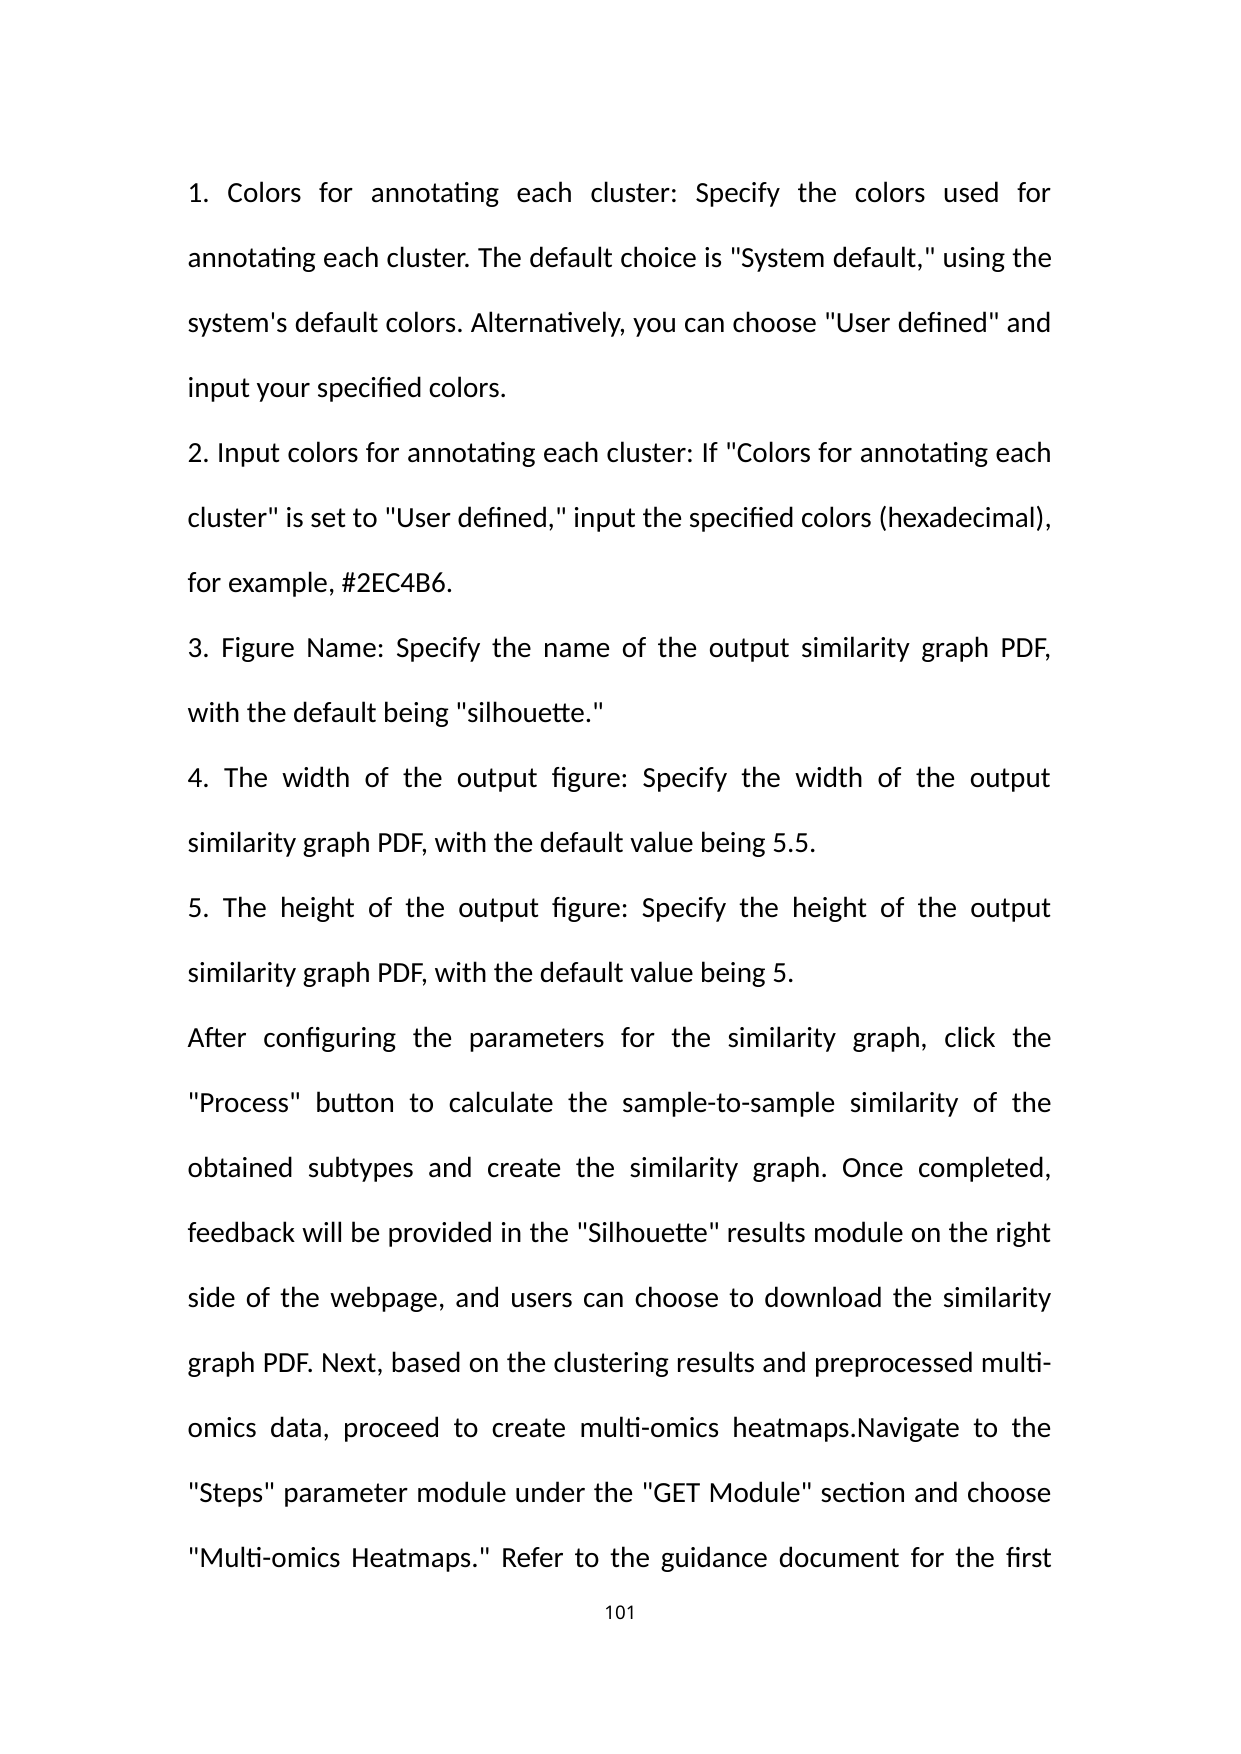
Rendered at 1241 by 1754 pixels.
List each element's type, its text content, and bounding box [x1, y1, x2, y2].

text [187, 1005, 1053, 1590]
text 3. Figure Name: Specify the name of the output similarity graph PDF, with the default being "silhouette." [187, 615, 1053, 745]
text 5. The height of the output figure: Specify the height of the output similarity graph PDF, with the default value being 5. [187, 875, 1053, 1005]
text 4. The width of the output figure: Specify the width of the output similarity graph PDF, with the default value being 5.5. [187, 745, 1053, 875]
text 2. Input colors for annotating each cluster: If "Colors for annotating each cluster" is set to "User defined," input the specified colors (hexadecimal), for example, #2EC4B6. [187, 420, 1053, 615]
text 1. Colors for annotating each cluster: Specify the colors used for annotating each cluster. The default choice is "System default," using the system's default colors. Alternatively, you can choose "User defined" and input your specified colors. [187, 160, 1053, 420]
